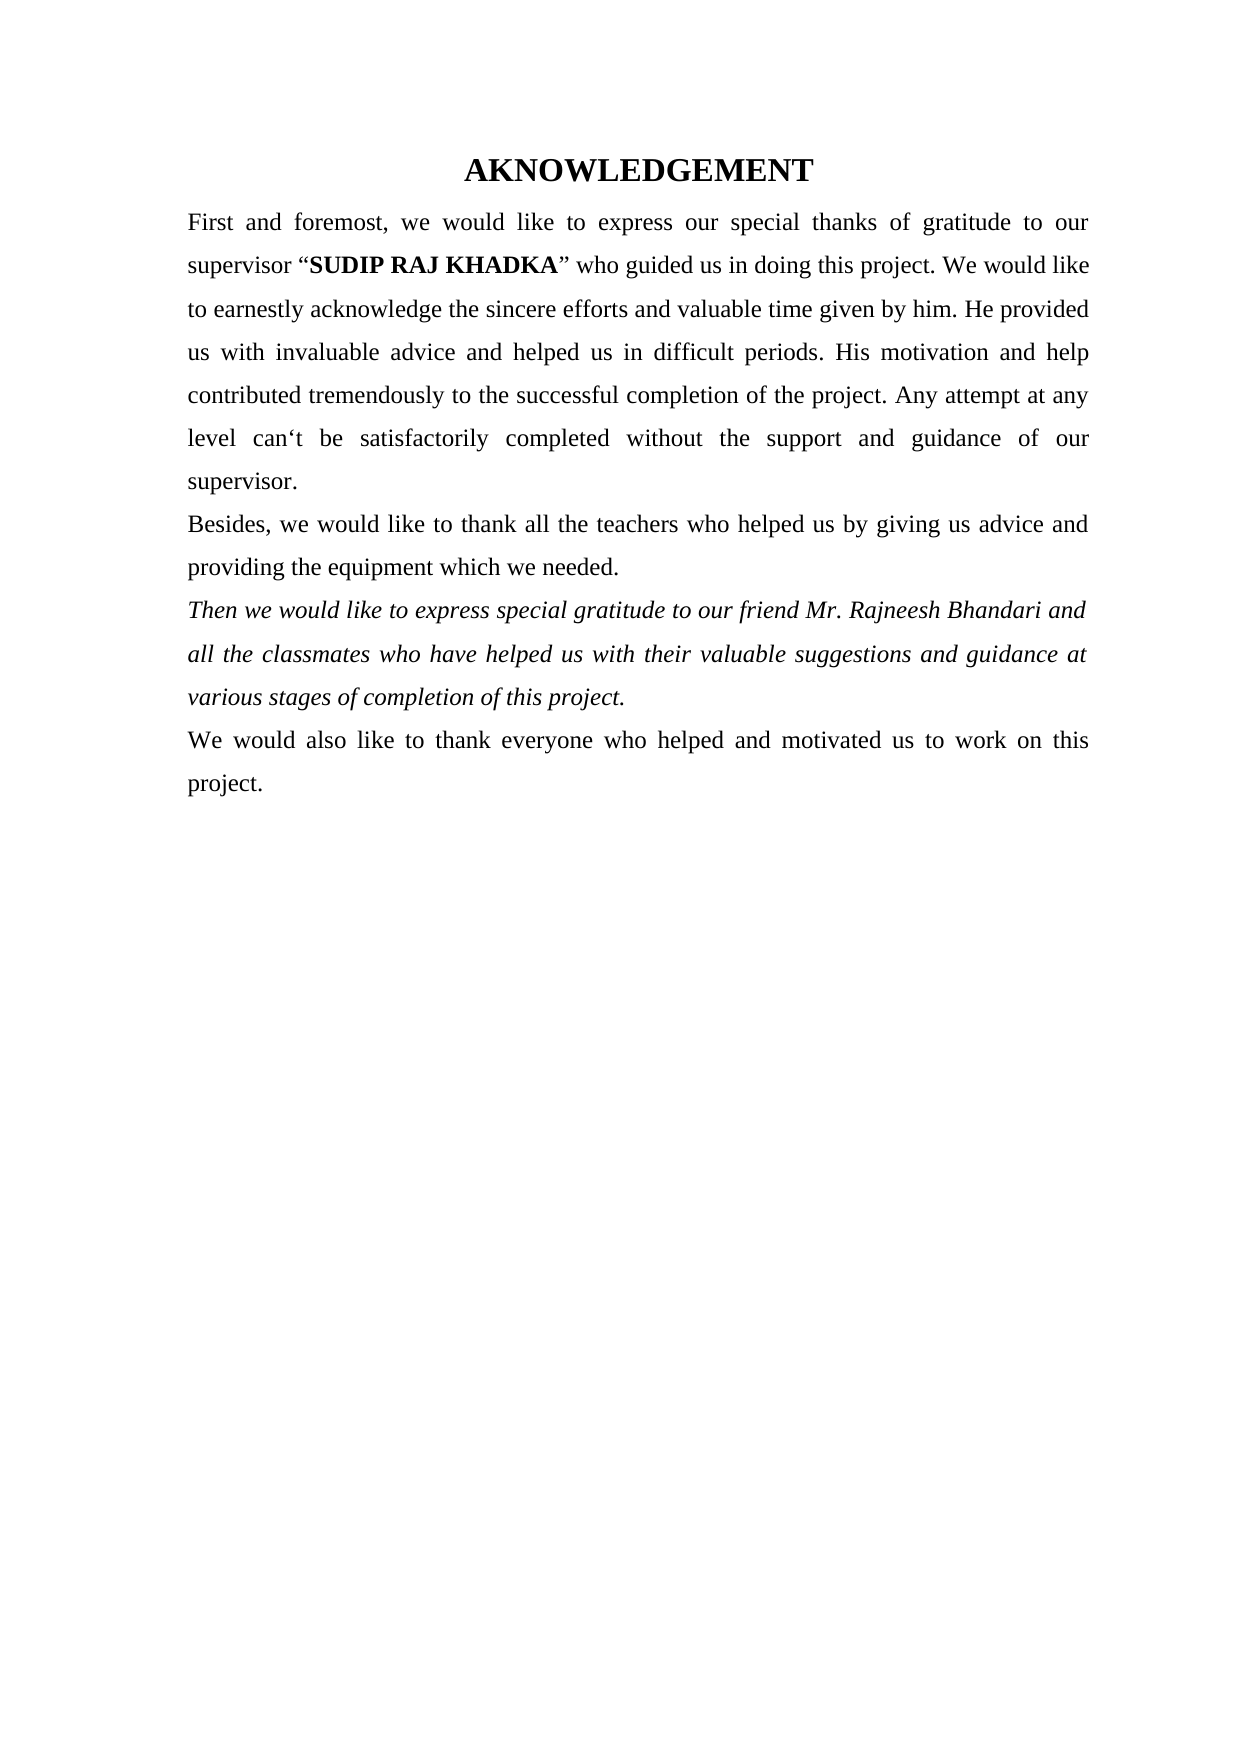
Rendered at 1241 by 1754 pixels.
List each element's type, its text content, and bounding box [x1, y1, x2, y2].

text AKNOWLEDGEMENT [187, 150, 1090, 188]
text First and foremost, we would like to express our special thanks of gratitude to our supervisor “SUDIP RAJ KHADKA” who guided us in doing this project. We would like to earnestly acknowledge the sincere efforts and valuable time given by him. He provided us with invaluable advice and helped us in difficult periods. His motivation and help contributed tremendously to the successful completion of the project. Any attempt at any level can‘t be satisfactorily completed without the support and guidance of our supervisor. [187, 207, 1090, 495]
text We would also like to thank everyone who helped and motivated us to work on this project. [187, 725, 1090, 797]
text Besides, we would like to thank all the teachers who helped us by giving us advice and providing the equipment which we needed. [187, 509, 1090, 581]
text Then we would like to express special gratitude to our friend Mr. Rajneesh Bhandari and all the classmates who have helped us with their valuable suggestions and guidance at various stages of completion of this project. [187, 596, 1090, 711]
